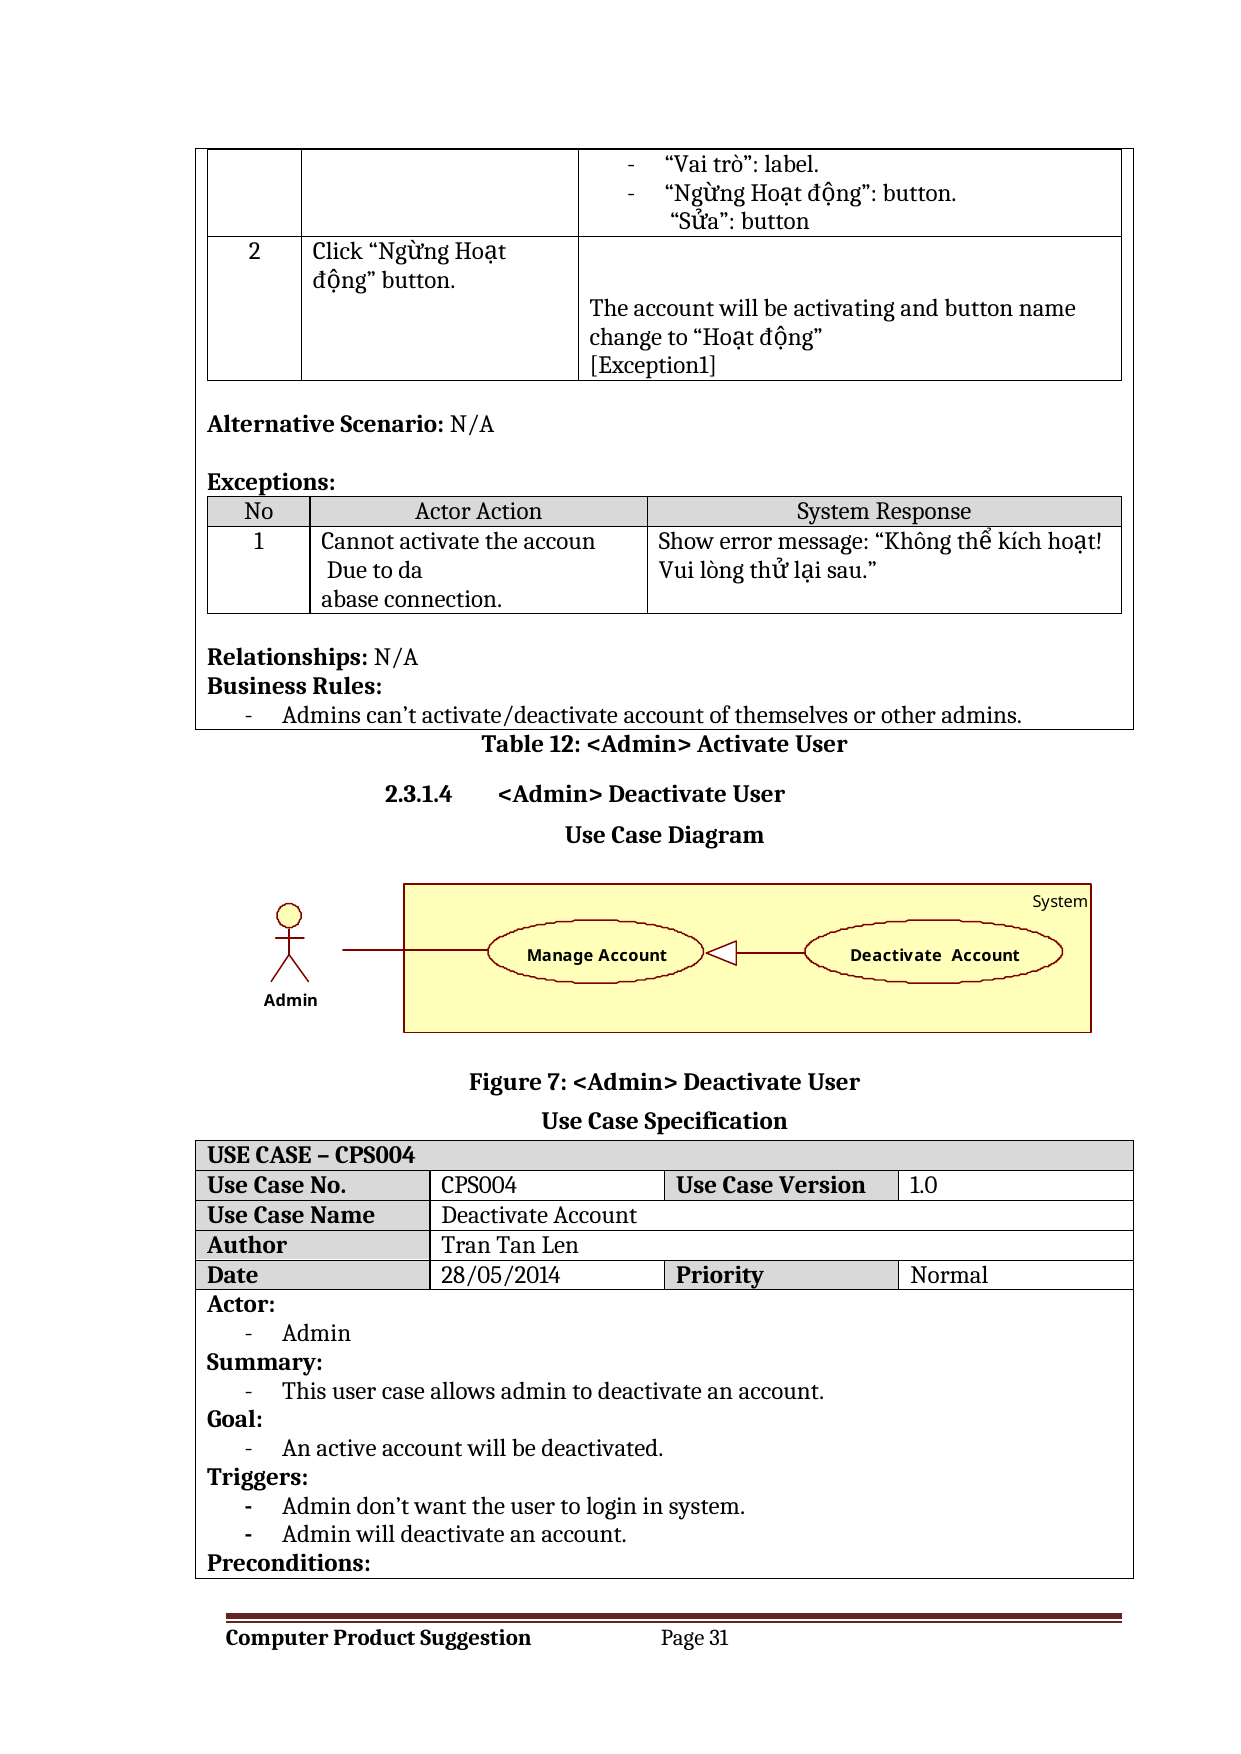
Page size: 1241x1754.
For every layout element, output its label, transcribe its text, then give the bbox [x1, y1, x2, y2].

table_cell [196, 1290, 1133, 1578]
subtitle Use Case Specification [207, 1107, 1122, 1136]
table_cell Use Case Version [665, 1171, 898, 1200]
table_cell Use Case Name [196, 1201, 429, 1230]
table_cell Author [196, 1231, 429, 1259]
table_cell Tran Tan Len [431, 1231, 1133, 1259]
subtitle Use Case Diagram [207, 821, 1122, 850]
table_cell CPS004 [431, 1171, 664, 1200]
text Table 12: <Admin> Activate User [207, 730, 1122, 759]
table_cell Priority [665, 1261, 898, 1289]
table_cell Use Case No. [196, 1171, 429, 1200]
text Figure 7: <Admin> Deactivate User [207, 1068, 1122, 1097]
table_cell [196, 149, 1133, 729]
table_cell 28/05/2014 [431, 1261, 664, 1289]
subtitle <Admin> Deactivate User [385, 780, 1122, 809]
table_header USE CASE – CPS004 [196, 1141, 1133, 1170]
table_cell 1.0 [899, 1171, 1133, 1200]
table_cell Deactivate Account [431, 1201, 1133, 1230]
table_cell Date [196, 1261, 429, 1289]
table_cell Normal [899, 1261, 1133, 1289]
